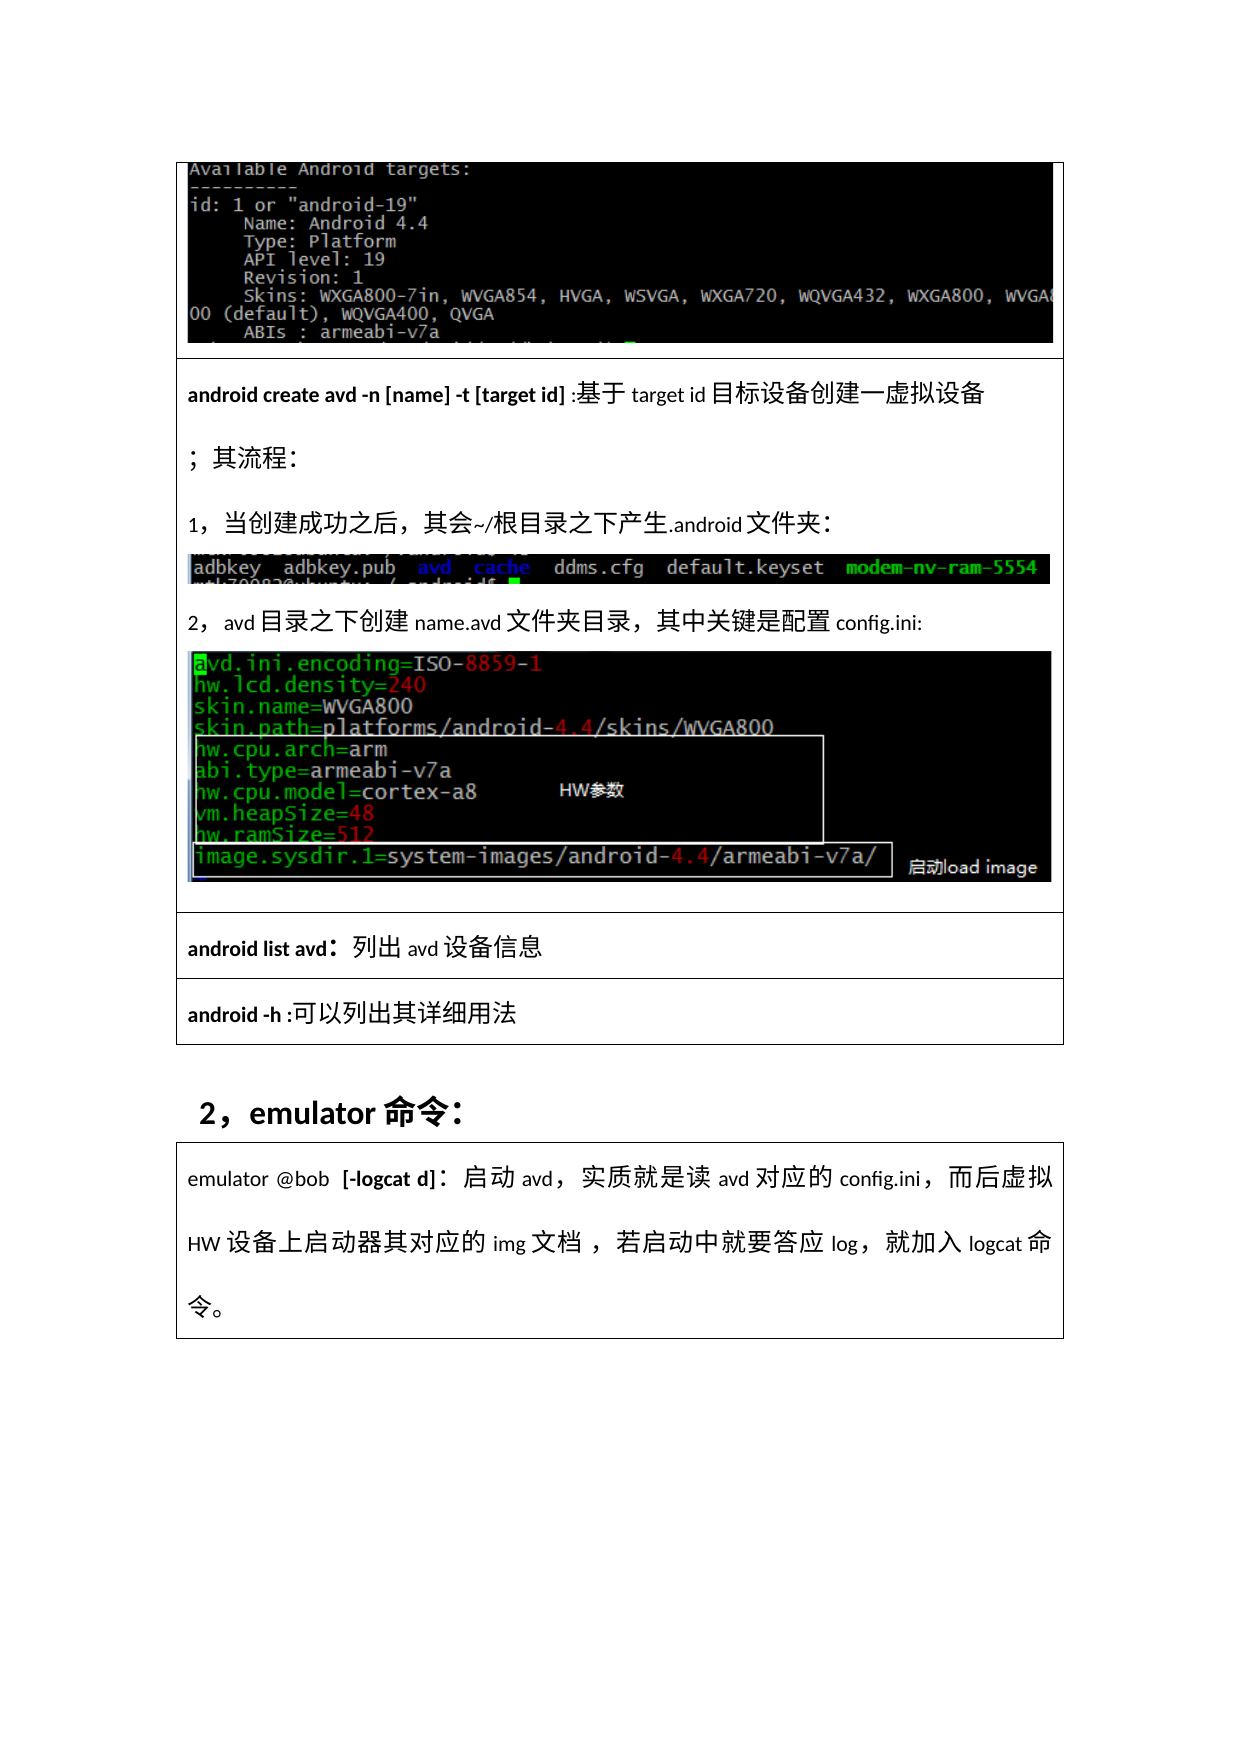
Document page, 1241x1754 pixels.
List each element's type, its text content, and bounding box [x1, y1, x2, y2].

table_cell android -h :可以列出其详细用法 [177, 979, 1063, 1044]
picture [187, 554, 1050, 584]
picture [187, 163, 1054, 343]
picture [187, 651, 1052, 882]
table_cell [177, 163, 1063, 358]
text 2，emulator命令： [187, 1077, 1053, 1142]
table_cell android create avd -n [name] -t [target id] :基于target id目标设备创建一虚拟设备 ；其流程： 1，当创建成功之后，其会~/根目录之下产生.android文件夹： 2，avd目录之下创建name.avd文件夹目录，其中关键是配置config.ini: [177, 359, 1063, 912]
table_cell android list avd：列出avd设备信息 [177, 913, 1063, 978]
table_header emulator @bob [-logcat d]：启动avd，实质就是读avd对应的config.ini，而后虚拟HW设备上启动器其对应的img文档 ，若启动中就要答应log，就加入logcat命令。 [177, 1143, 1063, 1338]
